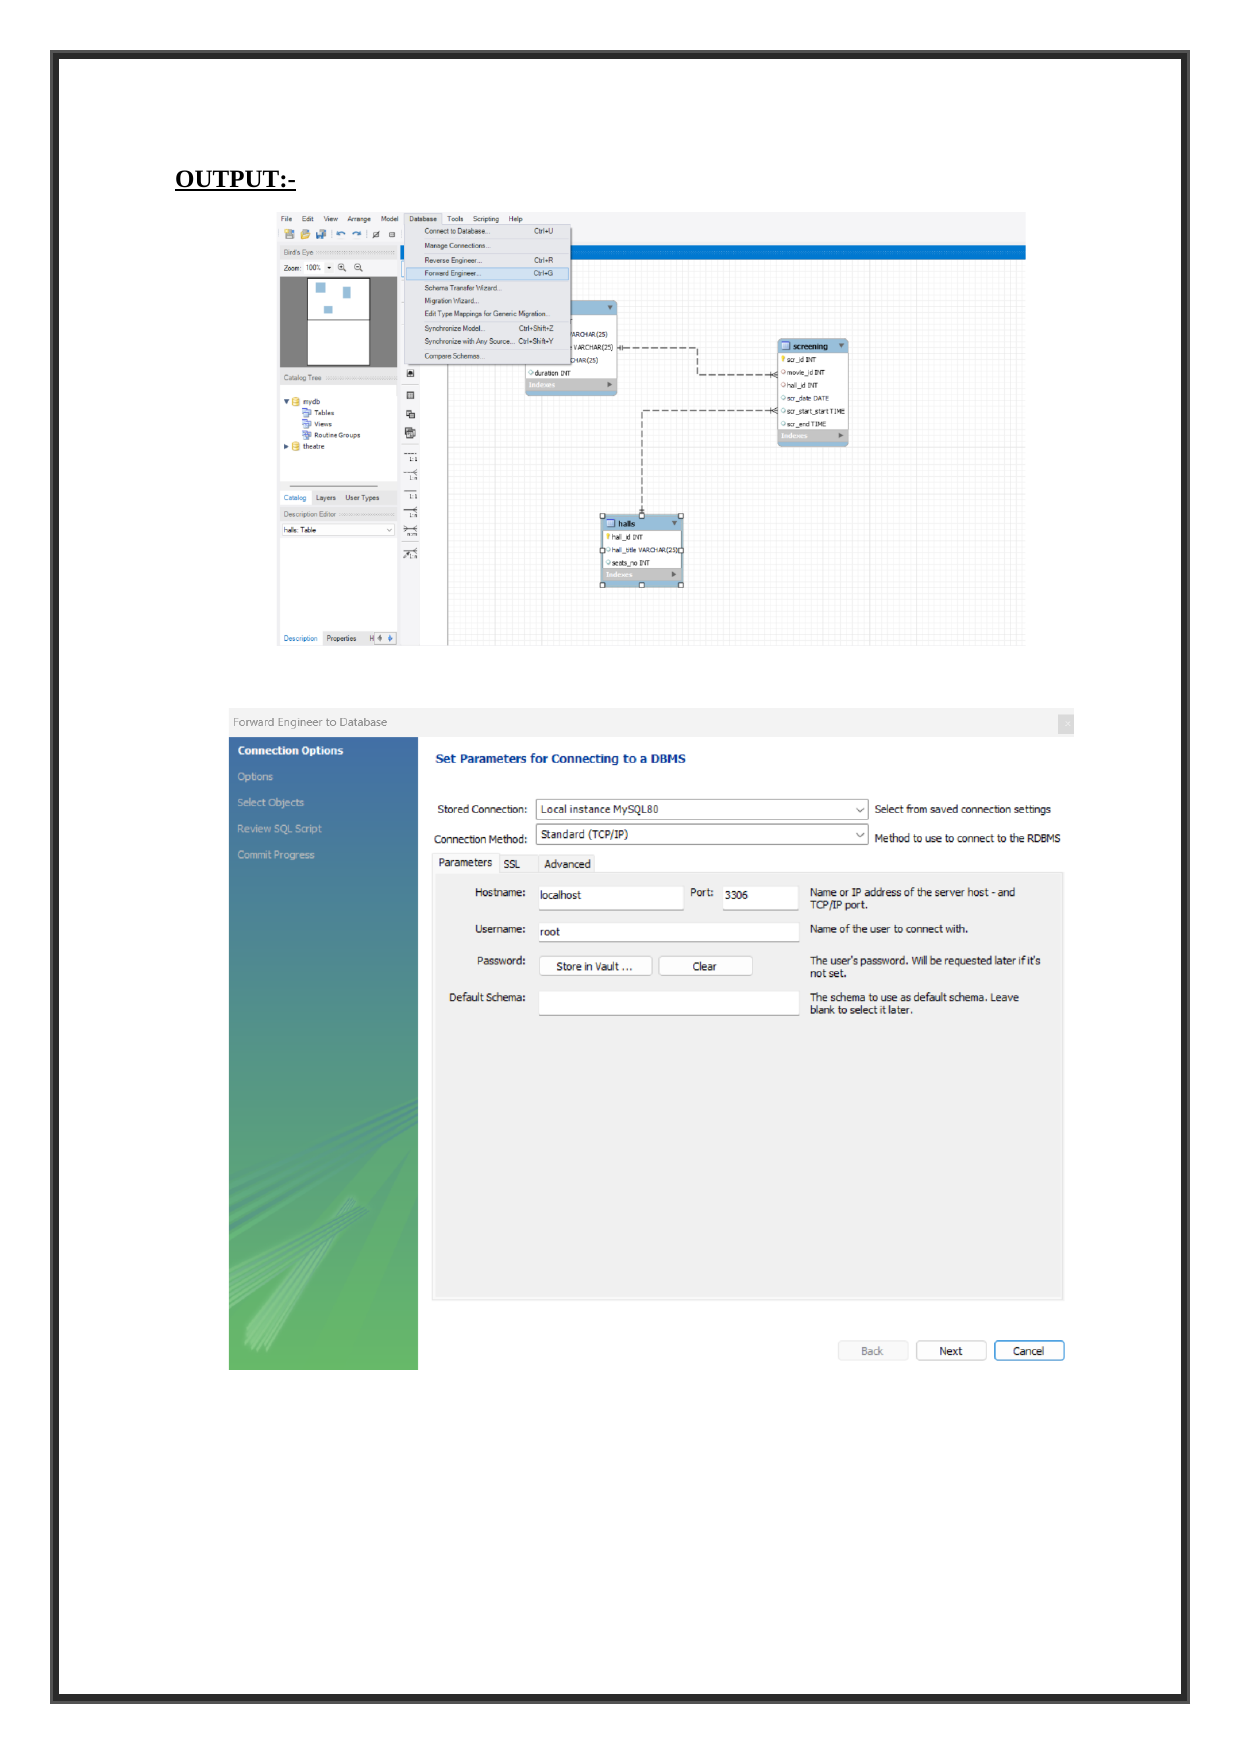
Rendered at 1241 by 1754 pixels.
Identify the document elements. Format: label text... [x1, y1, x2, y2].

picture [228, 708, 1074, 1370]
text OUTPUT:- [175, 164, 1128, 193]
picture [276, 212, 1026, 646]
